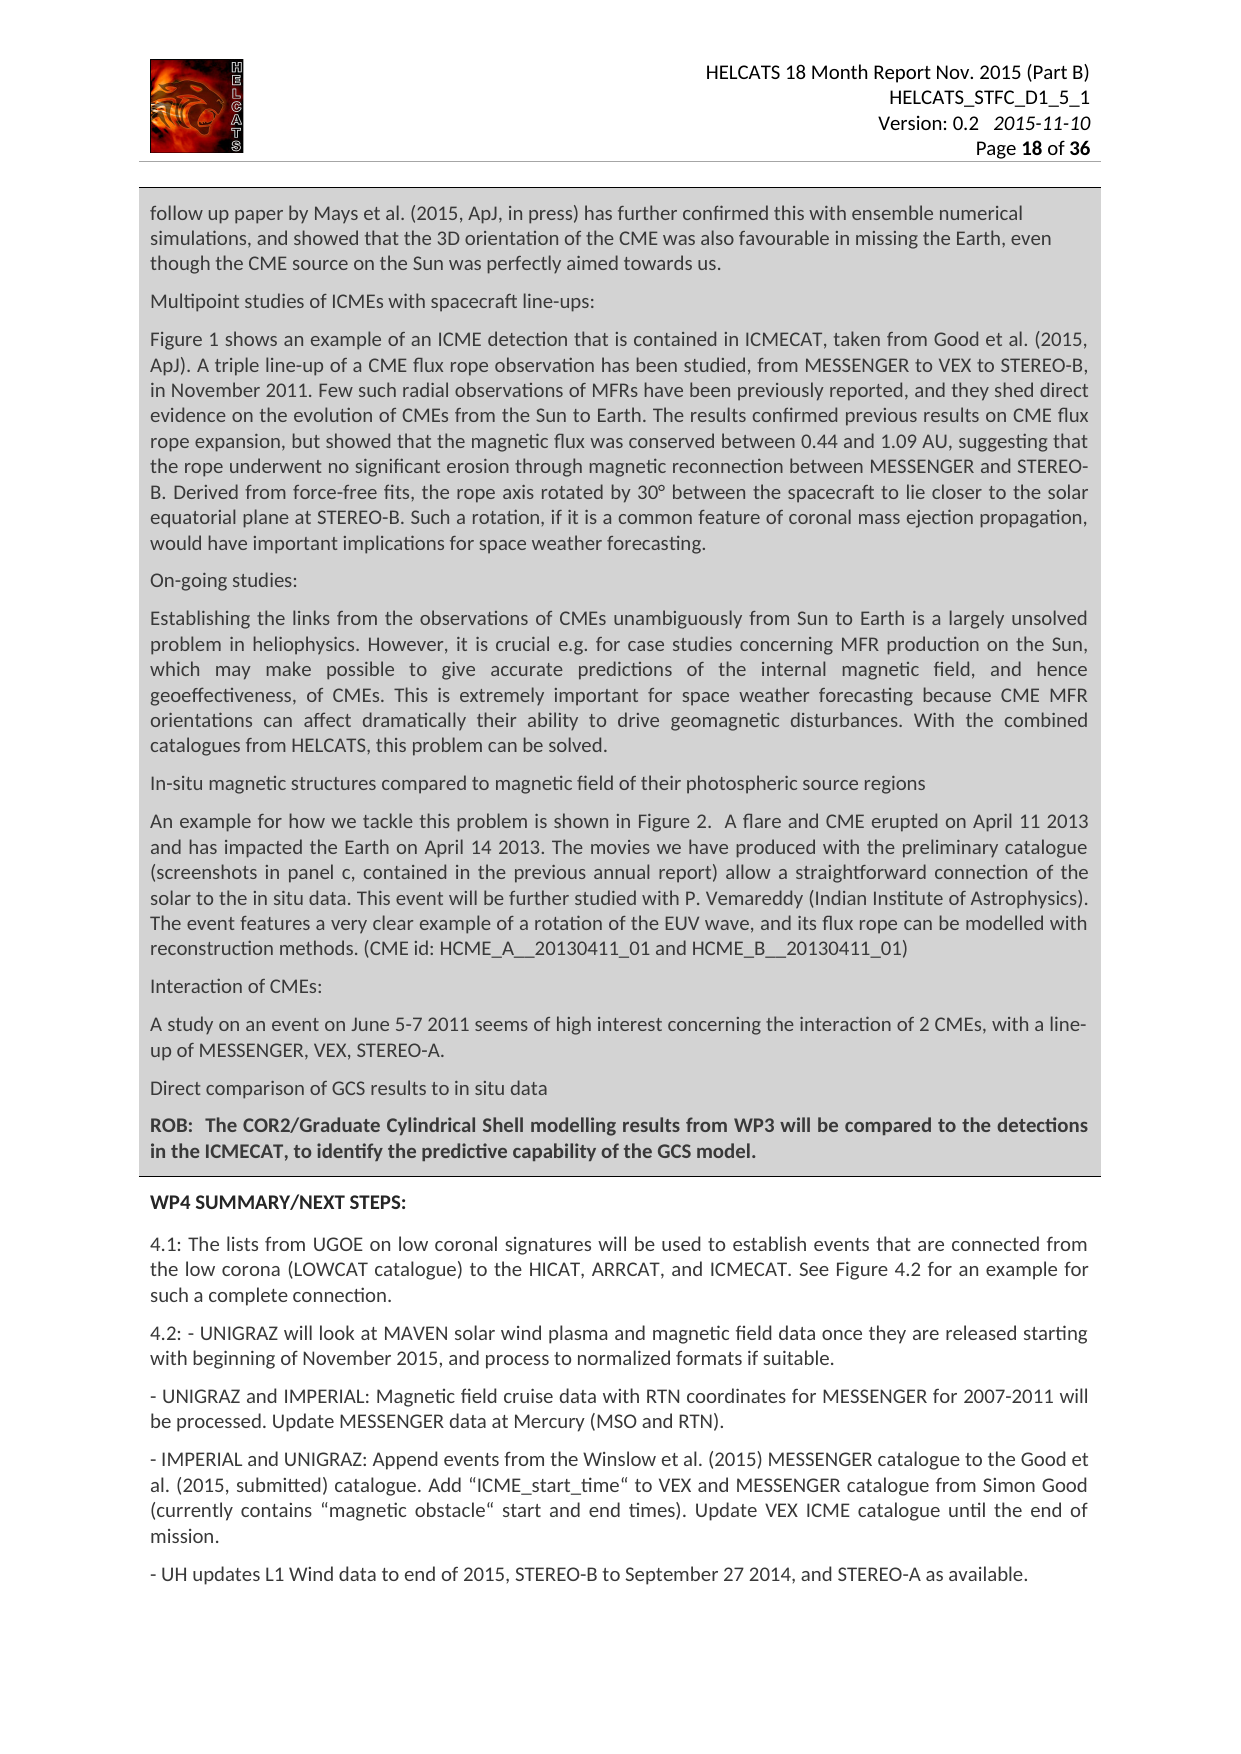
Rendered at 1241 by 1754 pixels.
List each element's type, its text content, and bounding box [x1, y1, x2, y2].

picture [150, 59, 244, 153]
